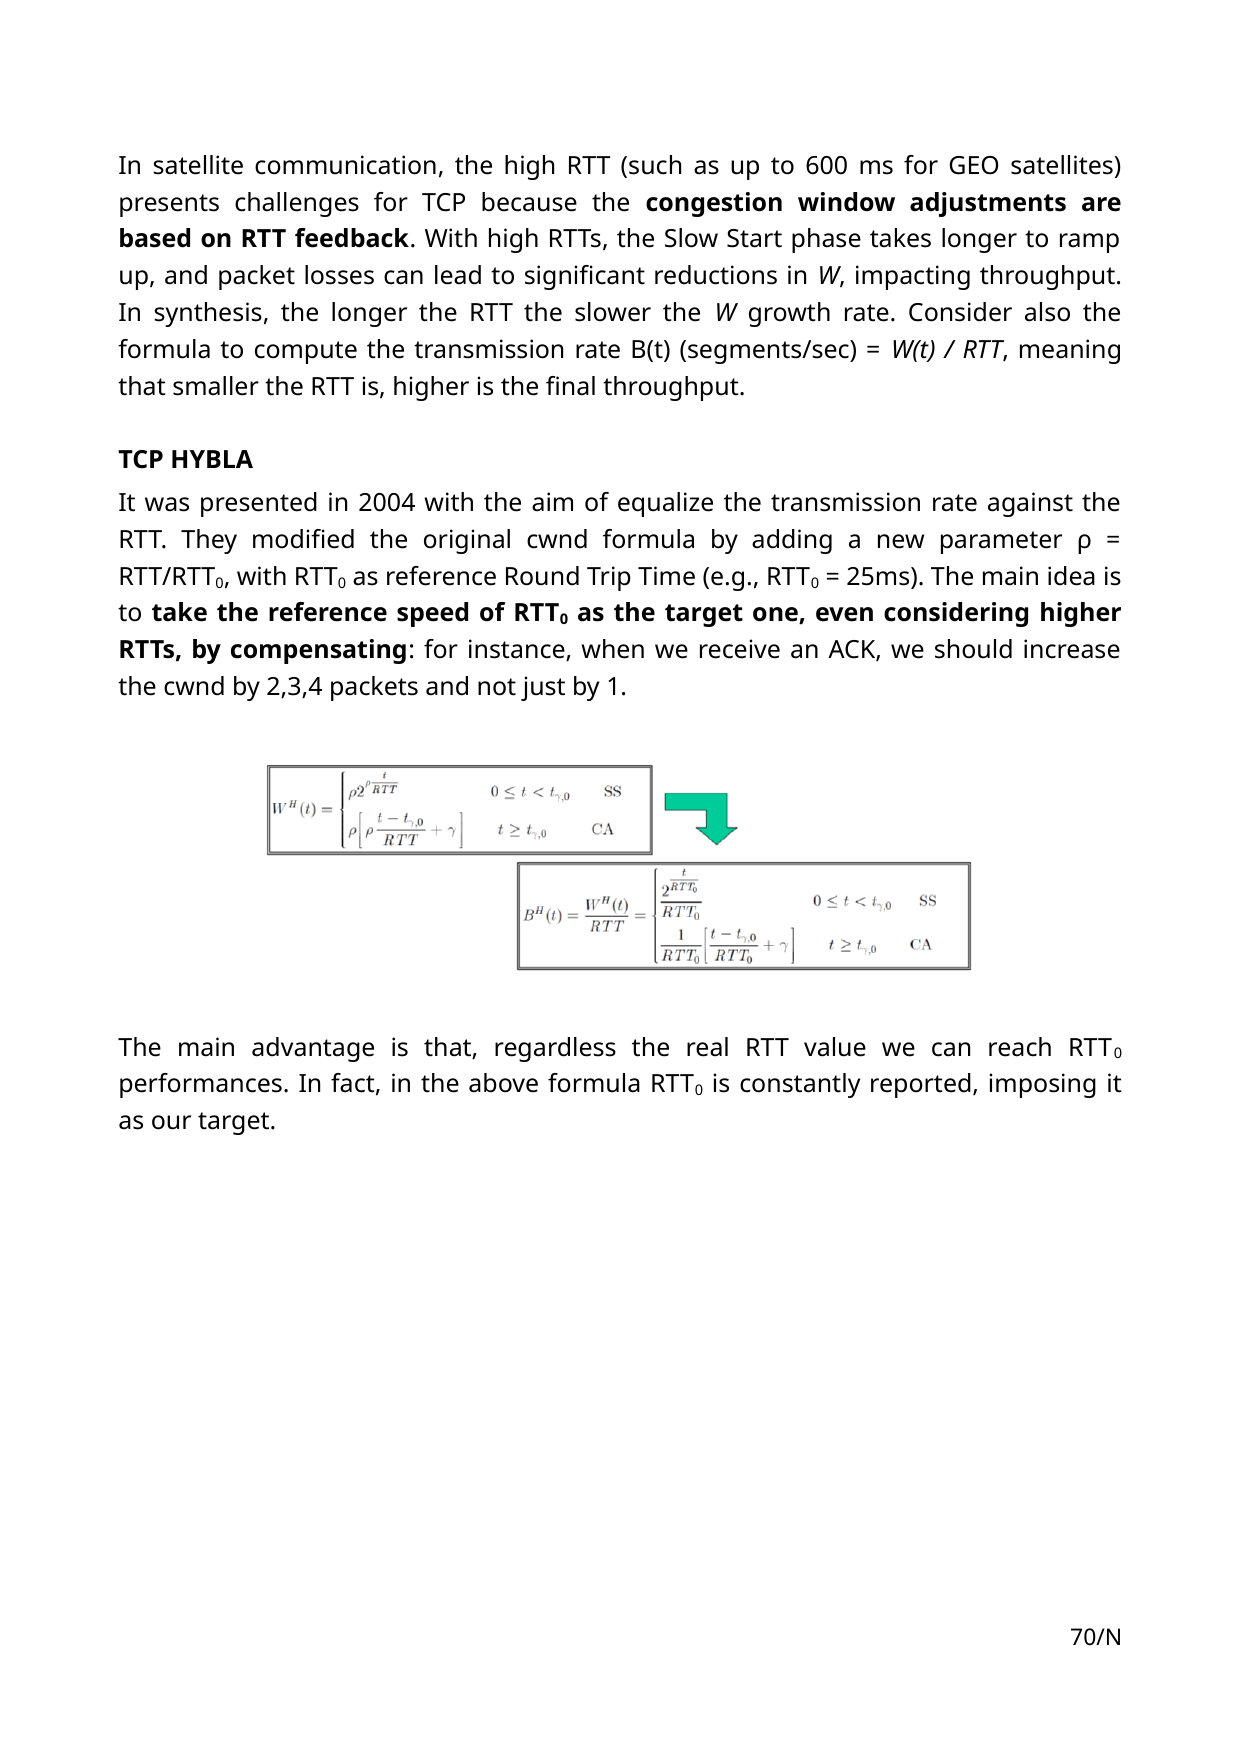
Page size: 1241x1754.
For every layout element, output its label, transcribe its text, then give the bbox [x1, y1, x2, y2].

picture [248, 742, 993, 991]
text In satellite communication, the high RTT (such as up to 600 ms for GEO satellites) presents challenges for TCP because the congestion window adjustments are based on RTT feedback. With high RTTs, the Slow Start phase takes longer to ramp up, and packet losses can lead to significant reductions in W, impacting throughput. In synthesis, the longer the RTT the slower the W growth rate. Consider also the formula to compute the transmission rate B(t) (segments/sec) = W(t) / RTT, meaning that smaller the RTT is, higher is the final throughput. [118, 148, 1122, 402]
text It was presented in 2004 with the aim of equalize the transmission rate against the RTT. They modified the original cwnd formula by adding a new parameter ρ = RTT/RTT0, with RTT0 as reference Round Trip Time (e.g., RTT0 = 25ms). The main idea is to take the reference speed of RTT0 as the target one, even considering higher RTTs, by compensating: for instance, when we receive an ACK, we should increase the cwnd by 2,3,4 packets and not just by 1. [118, 485, 1122, 703]
text TCP HYBLA [118, 442, 1122, 476]
text The main advantage is that, regardless the real RTT value we can reach RTT0 performances. In fact, in the above formula RTT0 is constantly reported, imposing it as our target. [118, 1029, 1122, 1137]
